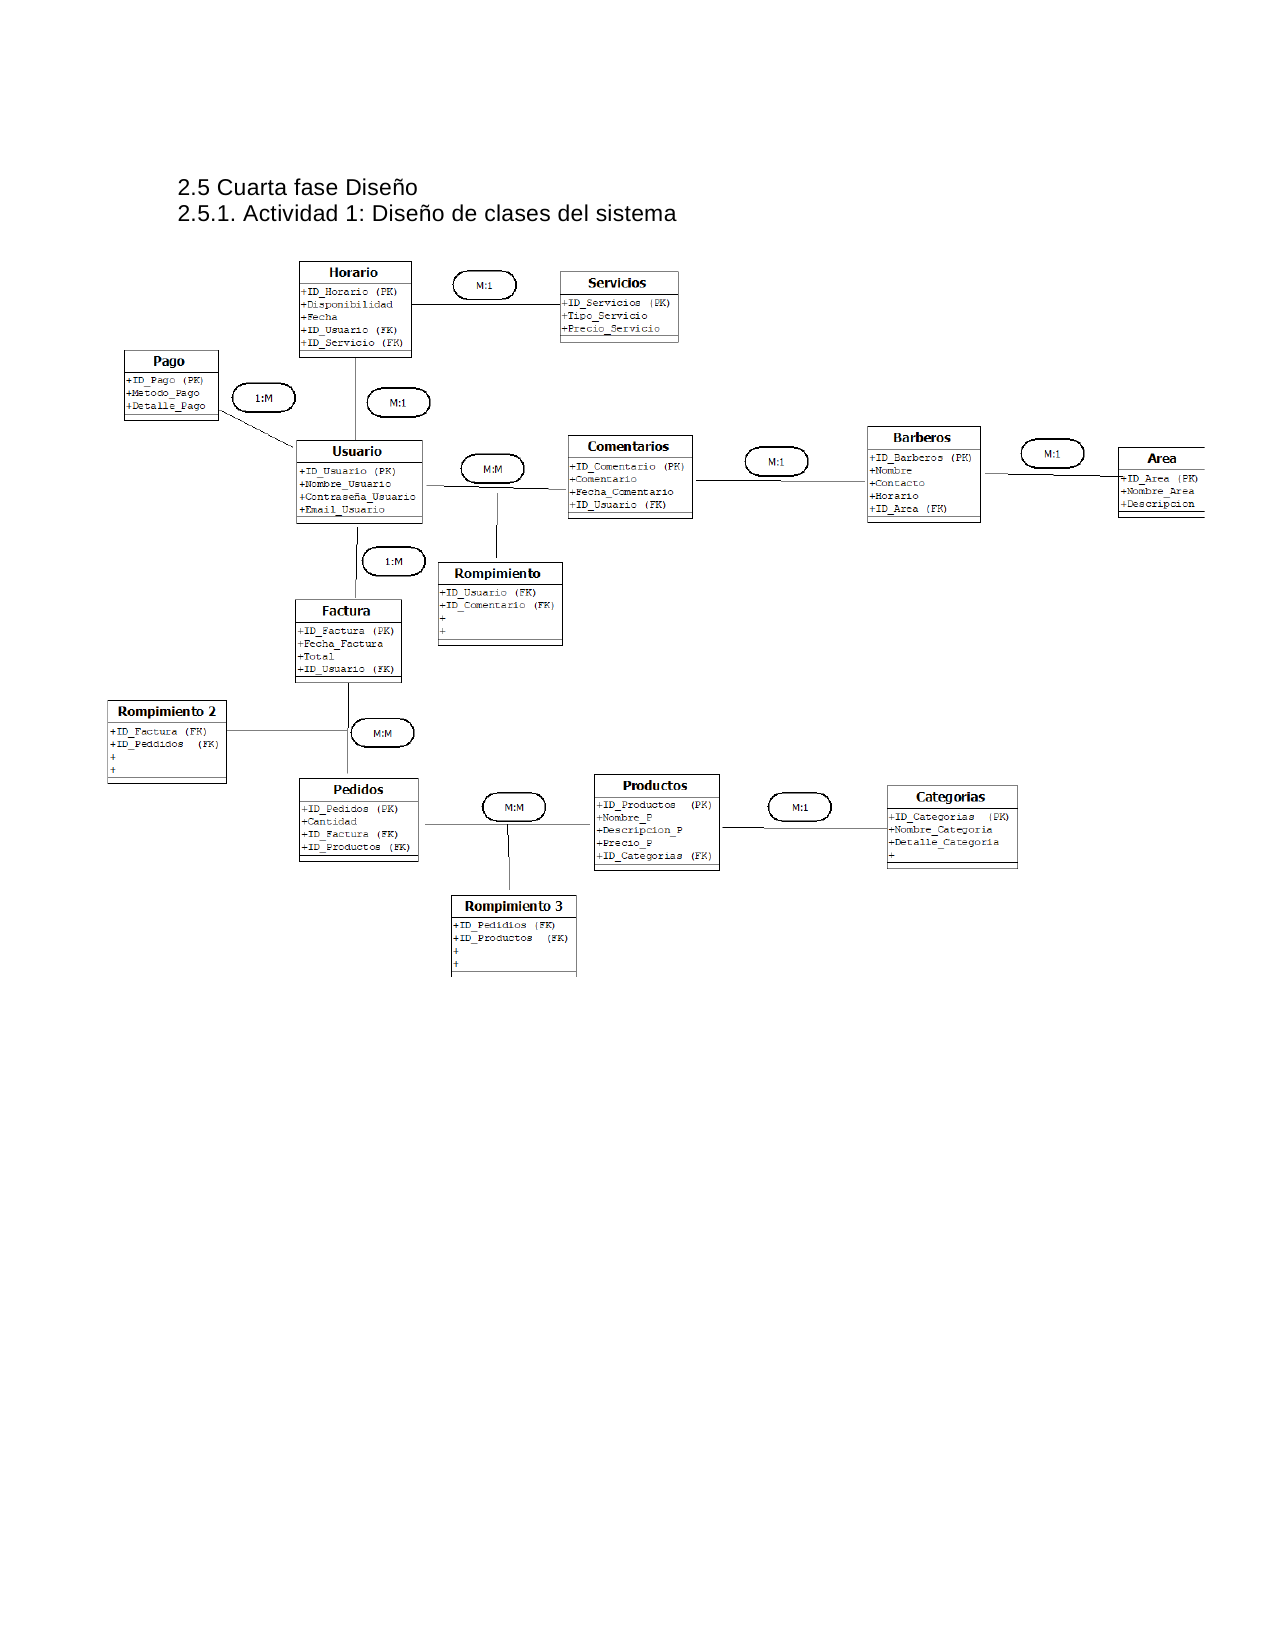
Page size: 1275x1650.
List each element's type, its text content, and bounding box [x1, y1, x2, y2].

text 2.5 Cuarta fase Diseño [177, 174, 1098, 200]
text 2.5.1. Actividad 1: Diseño de clases del sistema [177, 200, 1098, 227]
picture [107, 260, 1204, 976]
